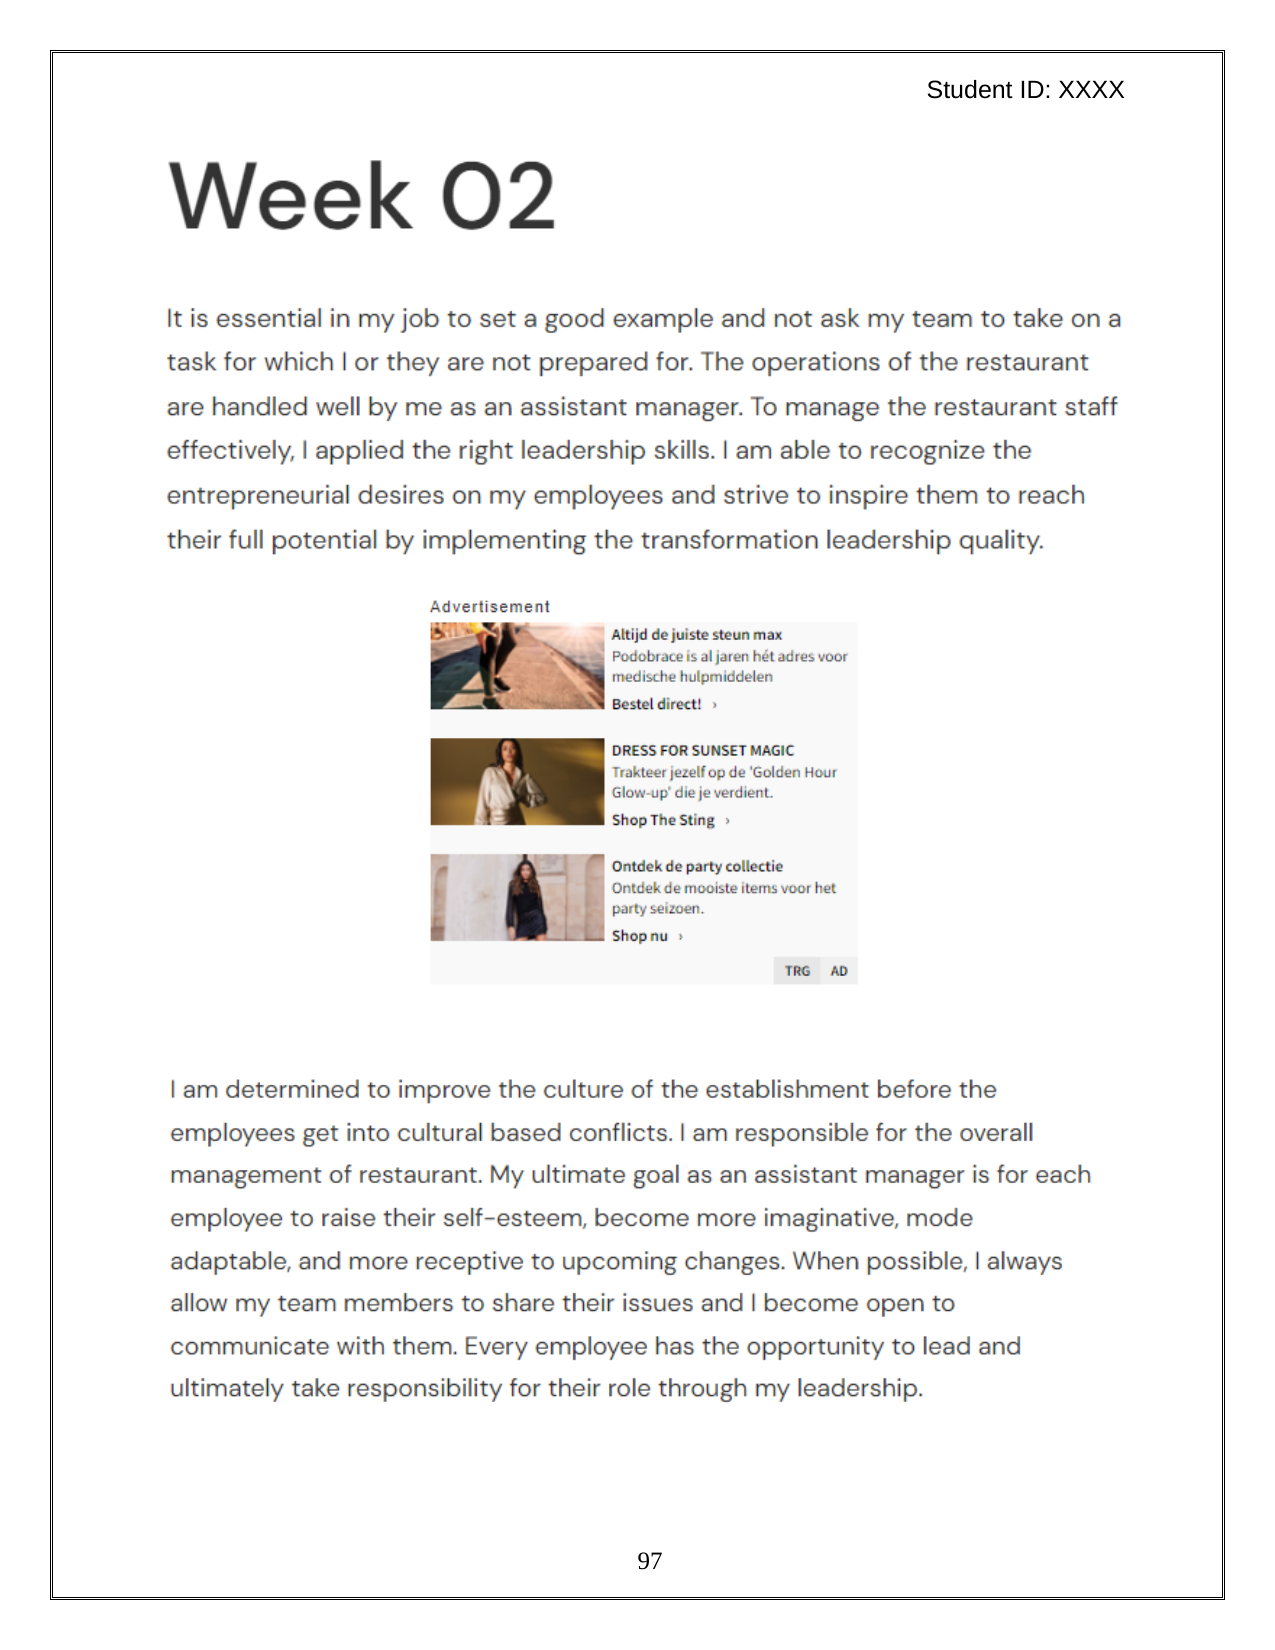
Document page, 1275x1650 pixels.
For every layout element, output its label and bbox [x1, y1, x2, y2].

picture [150, 150, 1125, 989]
picture [150, 1063, 1125, 1416]
